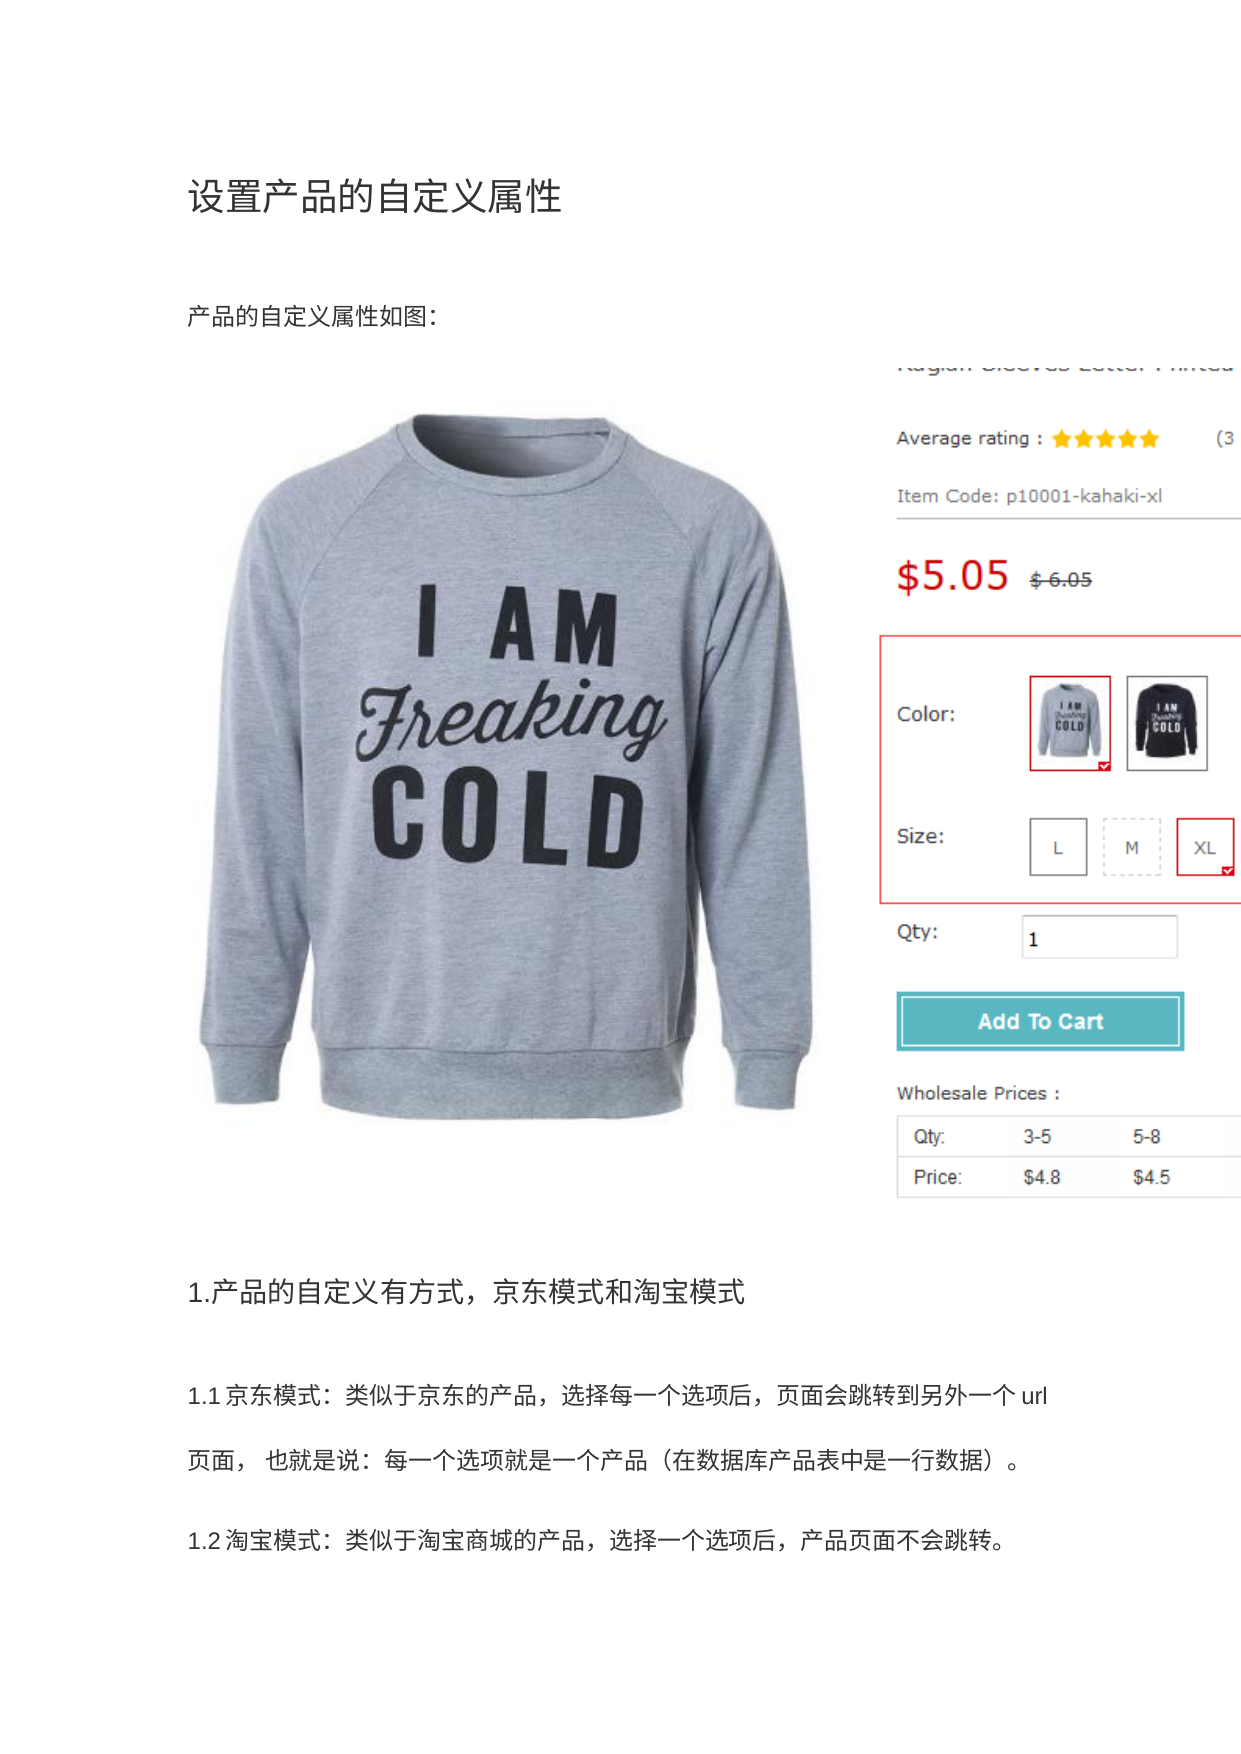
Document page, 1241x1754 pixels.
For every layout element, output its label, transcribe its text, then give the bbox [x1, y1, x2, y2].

subtitle 1.产品的自定义有方式，京东模式和淘宝模式 [187, 1258, 1053, 1323]
text 产品的自定义属性如图： [187, 282, 1053, 347]
subtitle 设置产品的自定义属性 [187, 162, 1053, 227]
text 1.2淘宝模式：类似于淘宝商城的产品，选择一个选项后，产品页面不会跳转。 [187, 1507, 1053, 1572]
picture [187, 368, 1241, 1203]
text 1.1京东模式：类似于京东的产品，选择每一个选项后，页面会跳转到另外一个url页面， 也就是说：每一个选项就是一个产品（在数据库产品表中是一行数据）。 [187, 1361, 1053, 1491]
